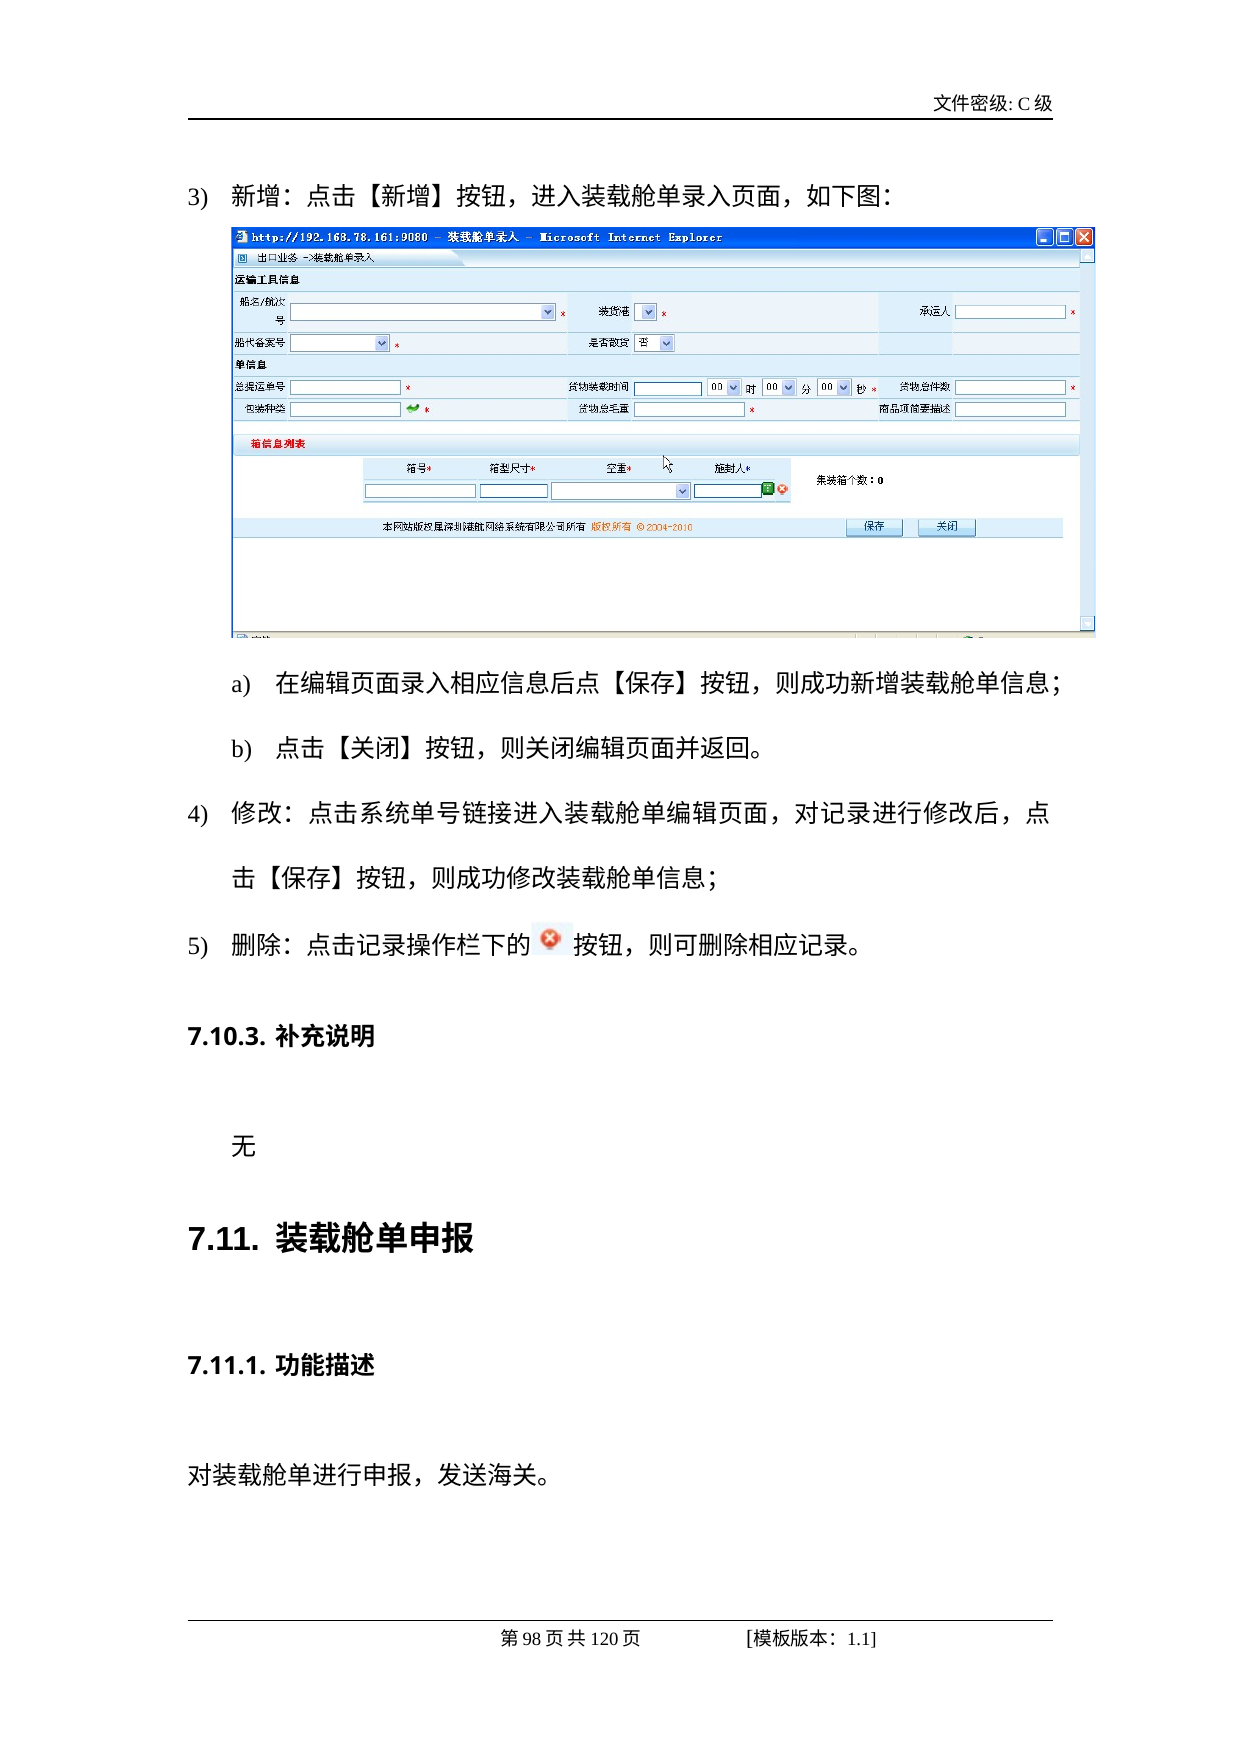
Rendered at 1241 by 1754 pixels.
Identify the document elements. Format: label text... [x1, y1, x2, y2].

subtitle 装载舱单申报 [187, 1204, 1053, 1269]
list 点击【关闭】按钮，则关闭编辑页面并返回。 [231, 714, 1053, 779]
picture [531, 921, 574, 955]
subtitle 补充说明 [187, 1002, 1053, 1067]
list 在编辑页面录入相应信息后点【保存】按钮，则成功新增装载舱单信息； [231, 649, 1053, 714]
picture [231, 227, 1096, 638]
text 对装载舱单进行申报，发送海关。 [187, 1441, 1053, 1506]
list 修改：点击系统单号链接进入装载舱单编辑页面，对记录进行修改后，点击【保存】按钮，则成功修改装载舱单信息； [187, 779, 1053, 909]
list 删除：点击记录操作栏下的按钮，则可删除相应记录。 [187, 909, 1053, 974]
list 新增：点击【新增】按钮，进入装载舱单录入页面，如下图： [187, 162, 1053, 227]
subtitle 功能描述 [187, 1331, 1053, 1396]
text 无 [231, 1112, 1053, 1177]
